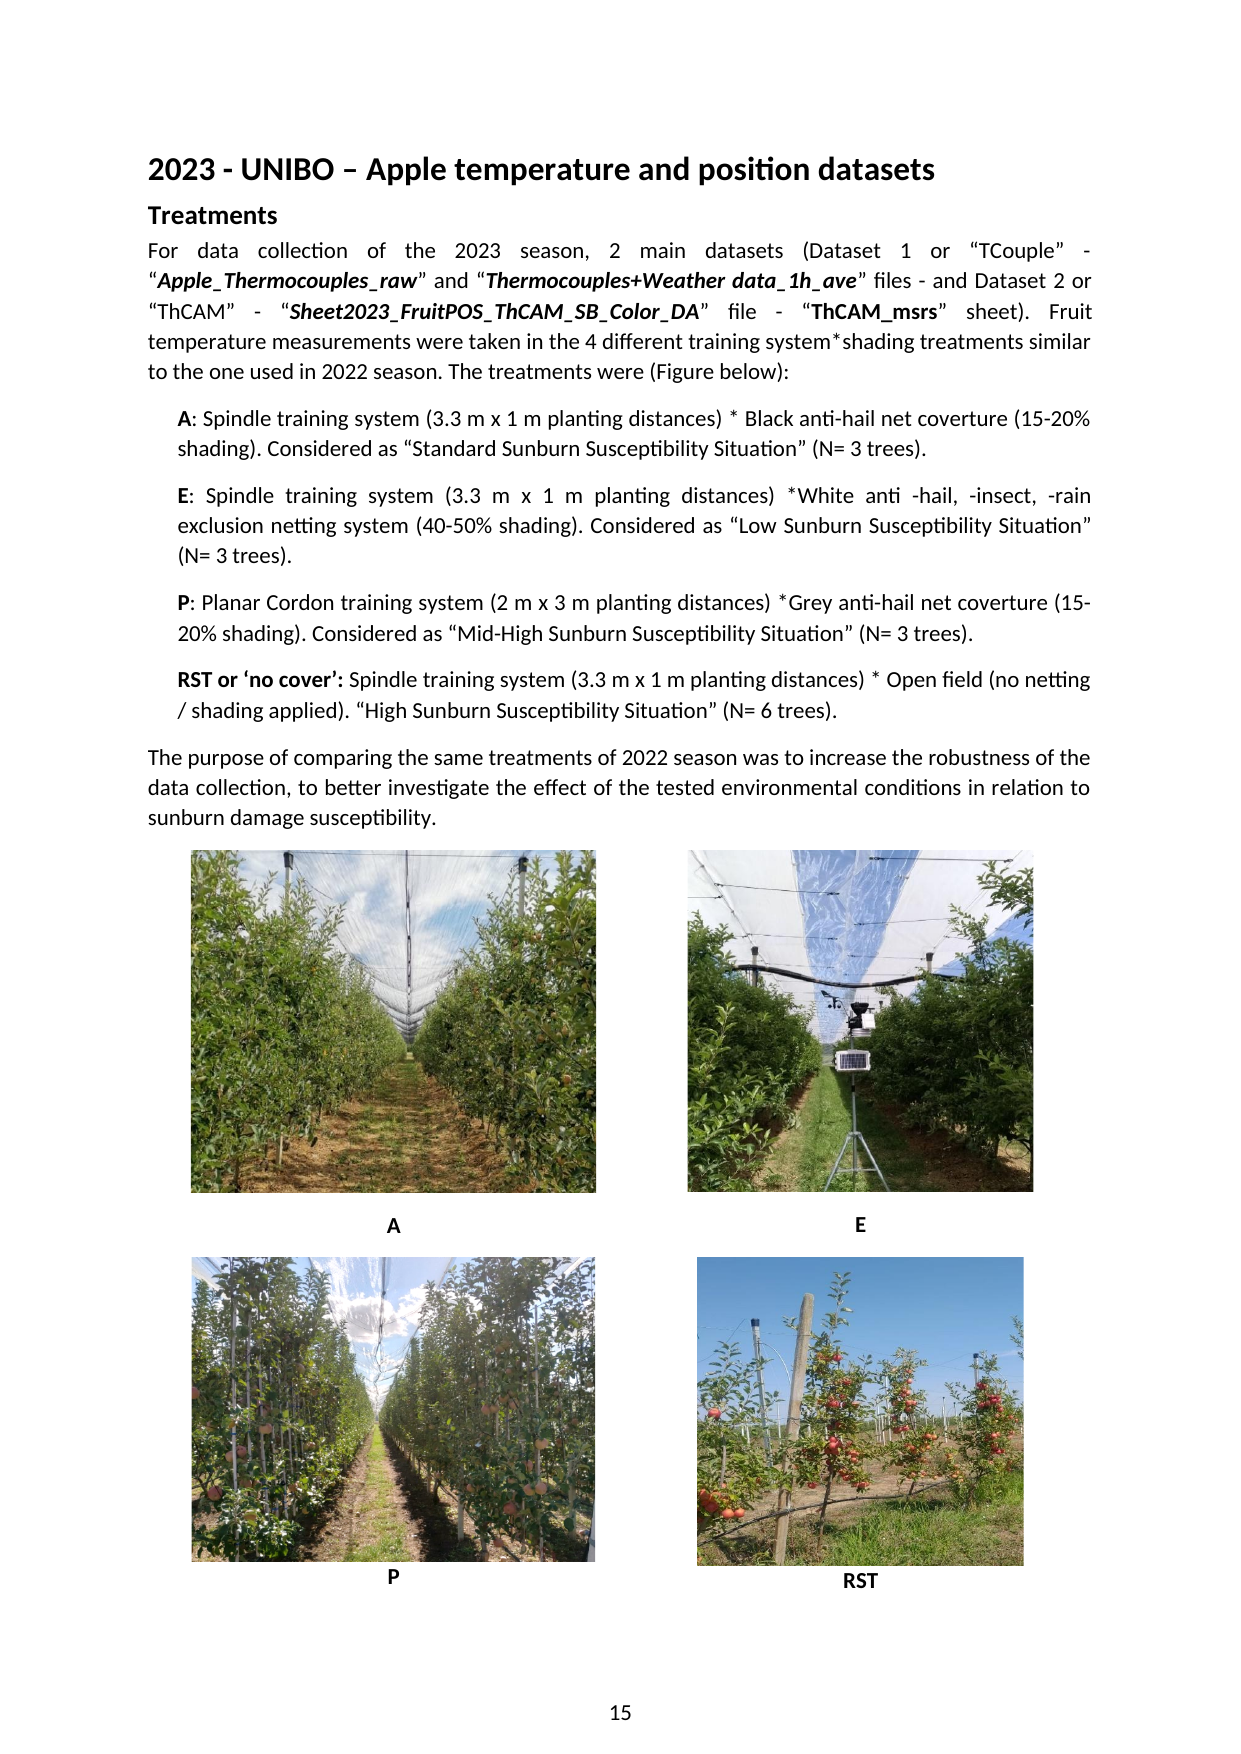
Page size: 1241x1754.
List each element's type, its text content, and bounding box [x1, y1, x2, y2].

text The purpose of comparing the same treatments of 2022 season was to increase the robustness of the data collection, to better investigate the effect of the tested environmental conditions in relation to sunburn damage susceptibility. [148, 743, 1093, 831]
picture [687, 850, 1034, 1192]
table_header A [159, 850, 628, 1258]
table_header E [628, 850, 1093, 1258]
subtitle 2023 - UNIBO – Apple temperature and position datasets [148, 148, 1093, 188]
picture [697, 1257, 1024, 1566]
text E: Spindle training system (3.3 m x 1 m planting distances) *White anti -hail, -insect, -rain exclusion netting system (40-50% shading). Considered as “Low Sunburn Susceptibility Situation” (N= 3 trees). [177, 481, 1093, 570]
text P: Planar Cordon training system (2 m x 3 m planting distances) *Grey anti-hail net coverture (15-20% shading). Considered as “Mid-High Sunburn Susceptibility Situation” (N= 3 trees). [177, 588, 1093, 647]
picture [191, 1257, 596, 1562]
table_cell P [159, 1258, 628, 1612]
text RST or ‘no cover’: Spindle training system (3.3 m x 1 m planting distances) * Open field (no netting / shading applied). “High Sunburn Susceptibility Situation” (N= 6 trees). [177, 666, 1093, 724]
text A: Spindle training system (3.3 m x 1 m planting distances) * Black anti-hail net coverture (15-20% shading). Considered as “Standard Sunburn Susceptibility Situation” (N= 3 trees). [177, 404, 1093, 462]
table_cell RST [628, 1258, 1093, 1612]
subtitle Treatments [148, 198, 1093, 232]
text For data collection of the 2023 season, 2 main datasets (Dataset 1 or “TCouple” - “Apple_Thermocouples_raw” and “Thermocouples+Weather data_1h_ave” files - and Dataset 2 or “ThCAM” - “Sheet2023_FruitPOS_ThCAM_SB_Color_DA” file - “ThCAM_msrs” sheet). Fruit temperature measurements were taken in the 4 different training system*shading treatments similar to the one used in 2022 season. The treatments were (Figure below): [148, 236, 1093, 385]
picture [190, 850, 597, 1193]
